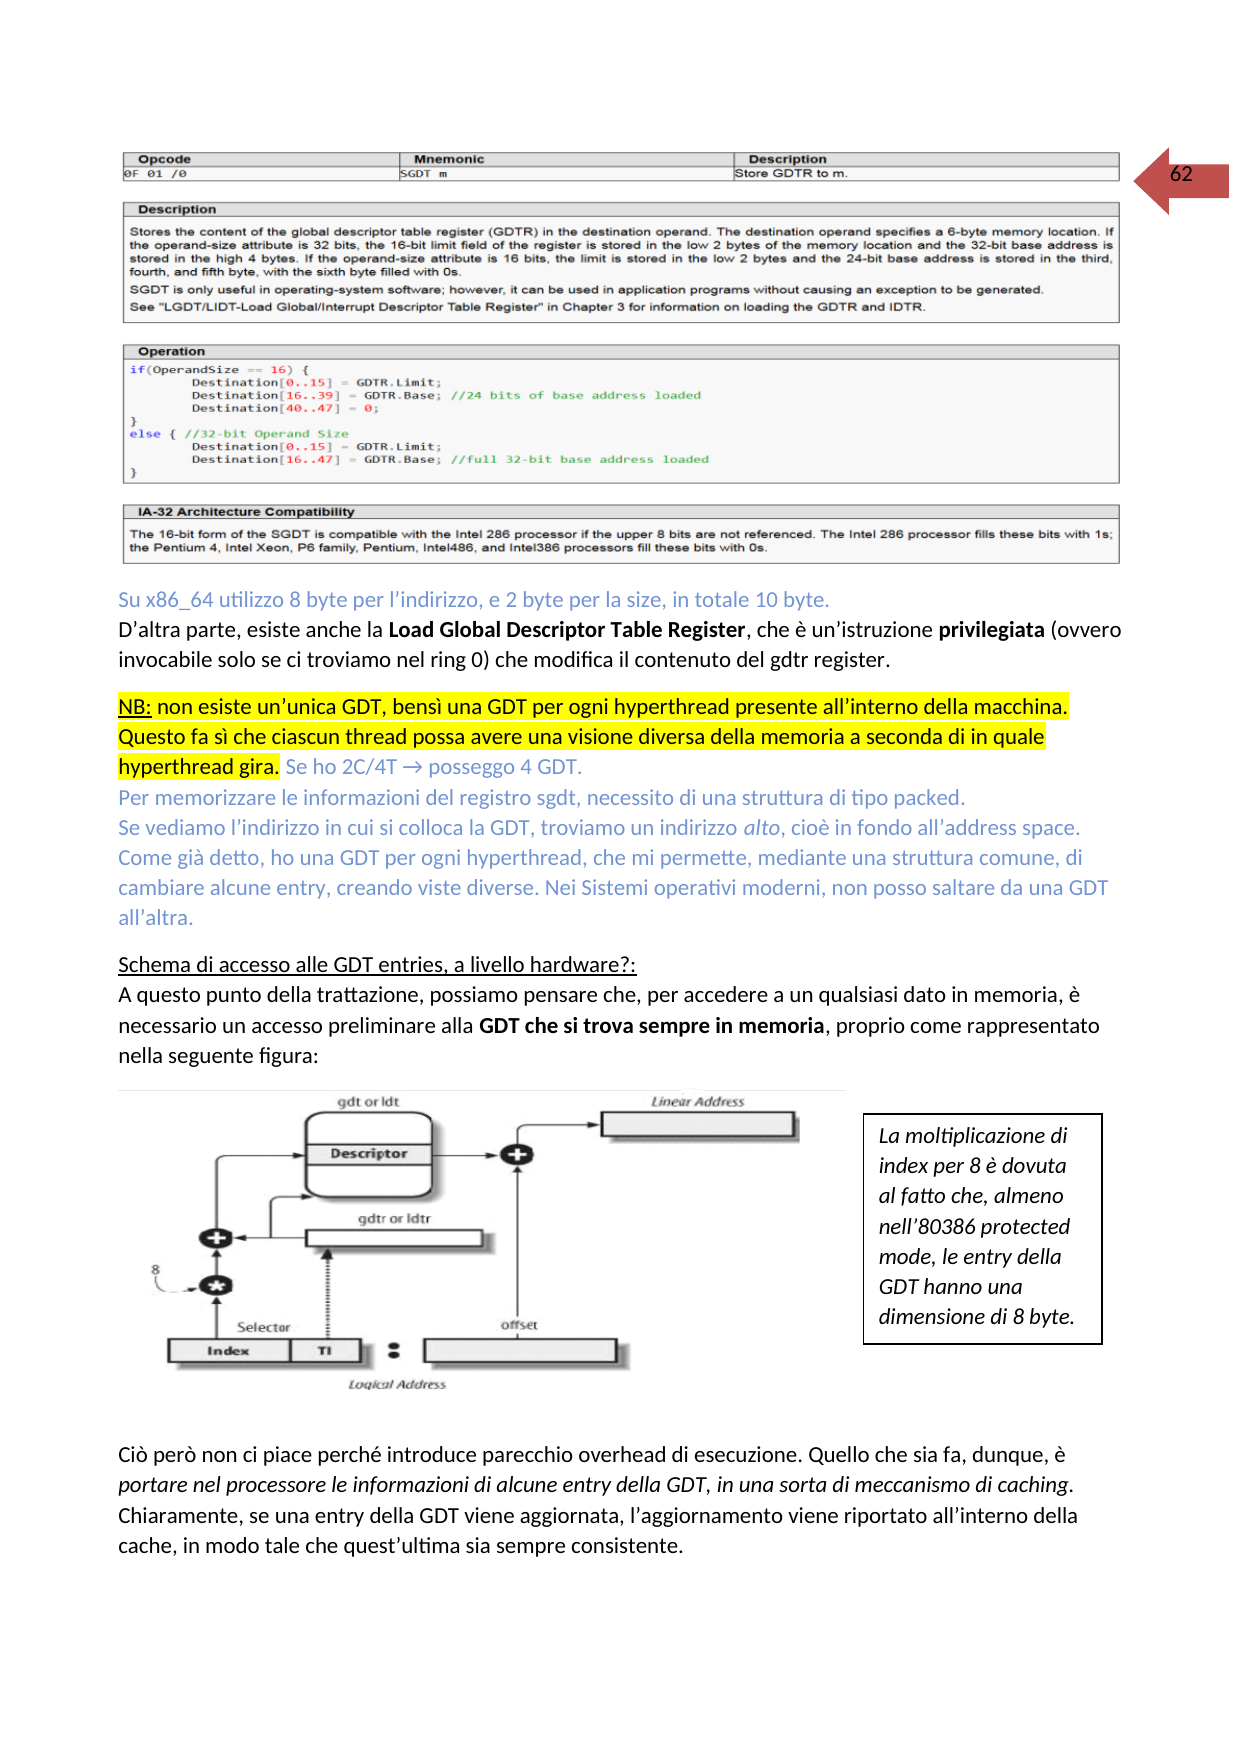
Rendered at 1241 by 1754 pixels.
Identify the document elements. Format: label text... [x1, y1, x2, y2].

picture [118, 1087, 846, 1392]
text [118, 1440, 1122, 1619]
text Su x86_64 utilizzo 8 byte per l’indirizzo, e 2 byte per la size, in totale 10 byte. D’altra parte, esiste anche la Load Global Descriptor Table Register, che è un’istruzione privilegiata (ovvero invocabile solo se ci troviamo nel ring 0) che modifica il contenuto del gdtr register. [118, 585, 1122, 673]
picture [118, 147, 1123, 566]
text Schema di accesso alle GDT entries, a livello hardware?: A questo punto della trattazione, possiamo pensare che, per accedere a un qualsiasi dato in memoria, è necessario un accesso preliminare alla GDT che si trova sempre in memoria, proprio come rappresentato nella seguente figura: [118, 950, 1122, 1069]
text NB: non esiste un’unica GDT, bensì una GDT per ogni hyperthread presente all’interno della macchina. Questo fa sì che ciascun thread possa avere una visione diversa della memoria a seconda di in quale hyperthread gira. Se ho 2C/4T → posseggo 4 GDT. Per memorizzare le informazioni del registro sgdt, necessito di una struttura di tipo packed. Se vediamo l’indirizzo in cui si colloca la GDT, troviamo un indirizzo alto, cioè in fondo all’address space. Come già detto, ho una GDT per ogni hyperthread, che mi permette, mediante una struttura comune, di cambiare alcune entry, creando viste diverse. Nei Sistemi operativi moderni, non posso saltare da una GDT all’altra. [118, 692, 1122, 931]
